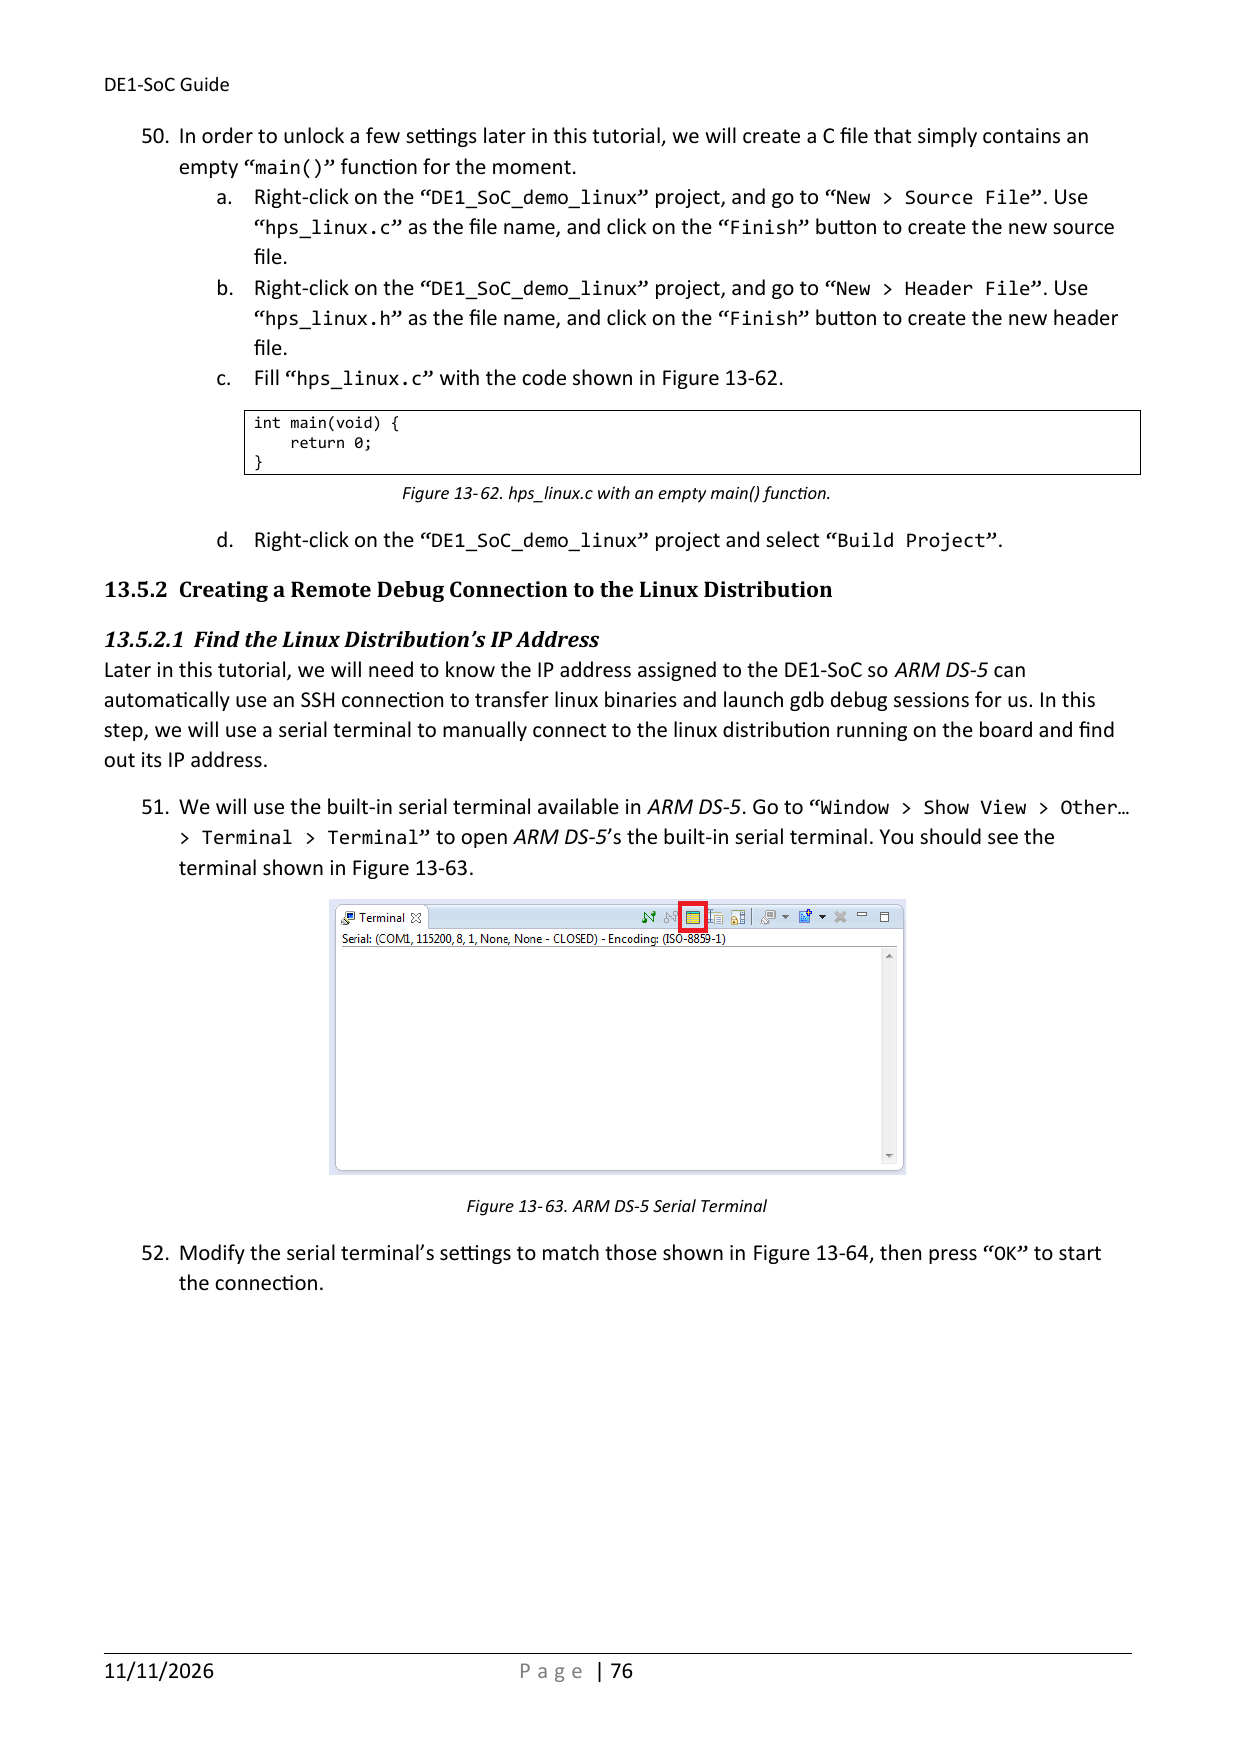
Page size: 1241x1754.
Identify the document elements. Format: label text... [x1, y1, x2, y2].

text Later in this tutorial, we will need to know the IP address assigned to the DE1-SoC so ARM DS-5 can automatically use an SSH connection to transfer linux binaries and launch gdb debug sessions for us. In this step, we will use a serial terminal to manually connect to the linux distribution running on the board and find out its IP address. [103, 655, 1132, 773]
list Right-click on the “DE1_SoC_demo_linux” project, and go to “New > Header File”. Use “hps_linux.h” as the file name, and click on the “Finish” button to create the new header file. [216, 273, 1132, 361]
subtitle Creating a Remote Debug Connection to the Linux Distribution [103, 576, 1132, 603]
text int main(void) { return 0; } [245, 411, 1140, 474]
picture [329, 899, 907, 1175]
list Right-click on the “DE1_SoC_demo_linux” project and select “Build Project”. [216, 525, 1132, 553]
list Right-click on the “DE1_SoC_demo_linux” project, and go to “New > Source File”. Use “hps_linux.c” as the file name, and click on the “Finish” button to create the new source file. [216, 182, 1132, 271]
subtitle Find the Linux Distribution’s IP Address [103, 626, 1132, 653]
list In order to unlock a few settings later in this tutorial, we will create a C file that simply contains an empty “main()” function for the moment. [141, 122, 1132, 180]
